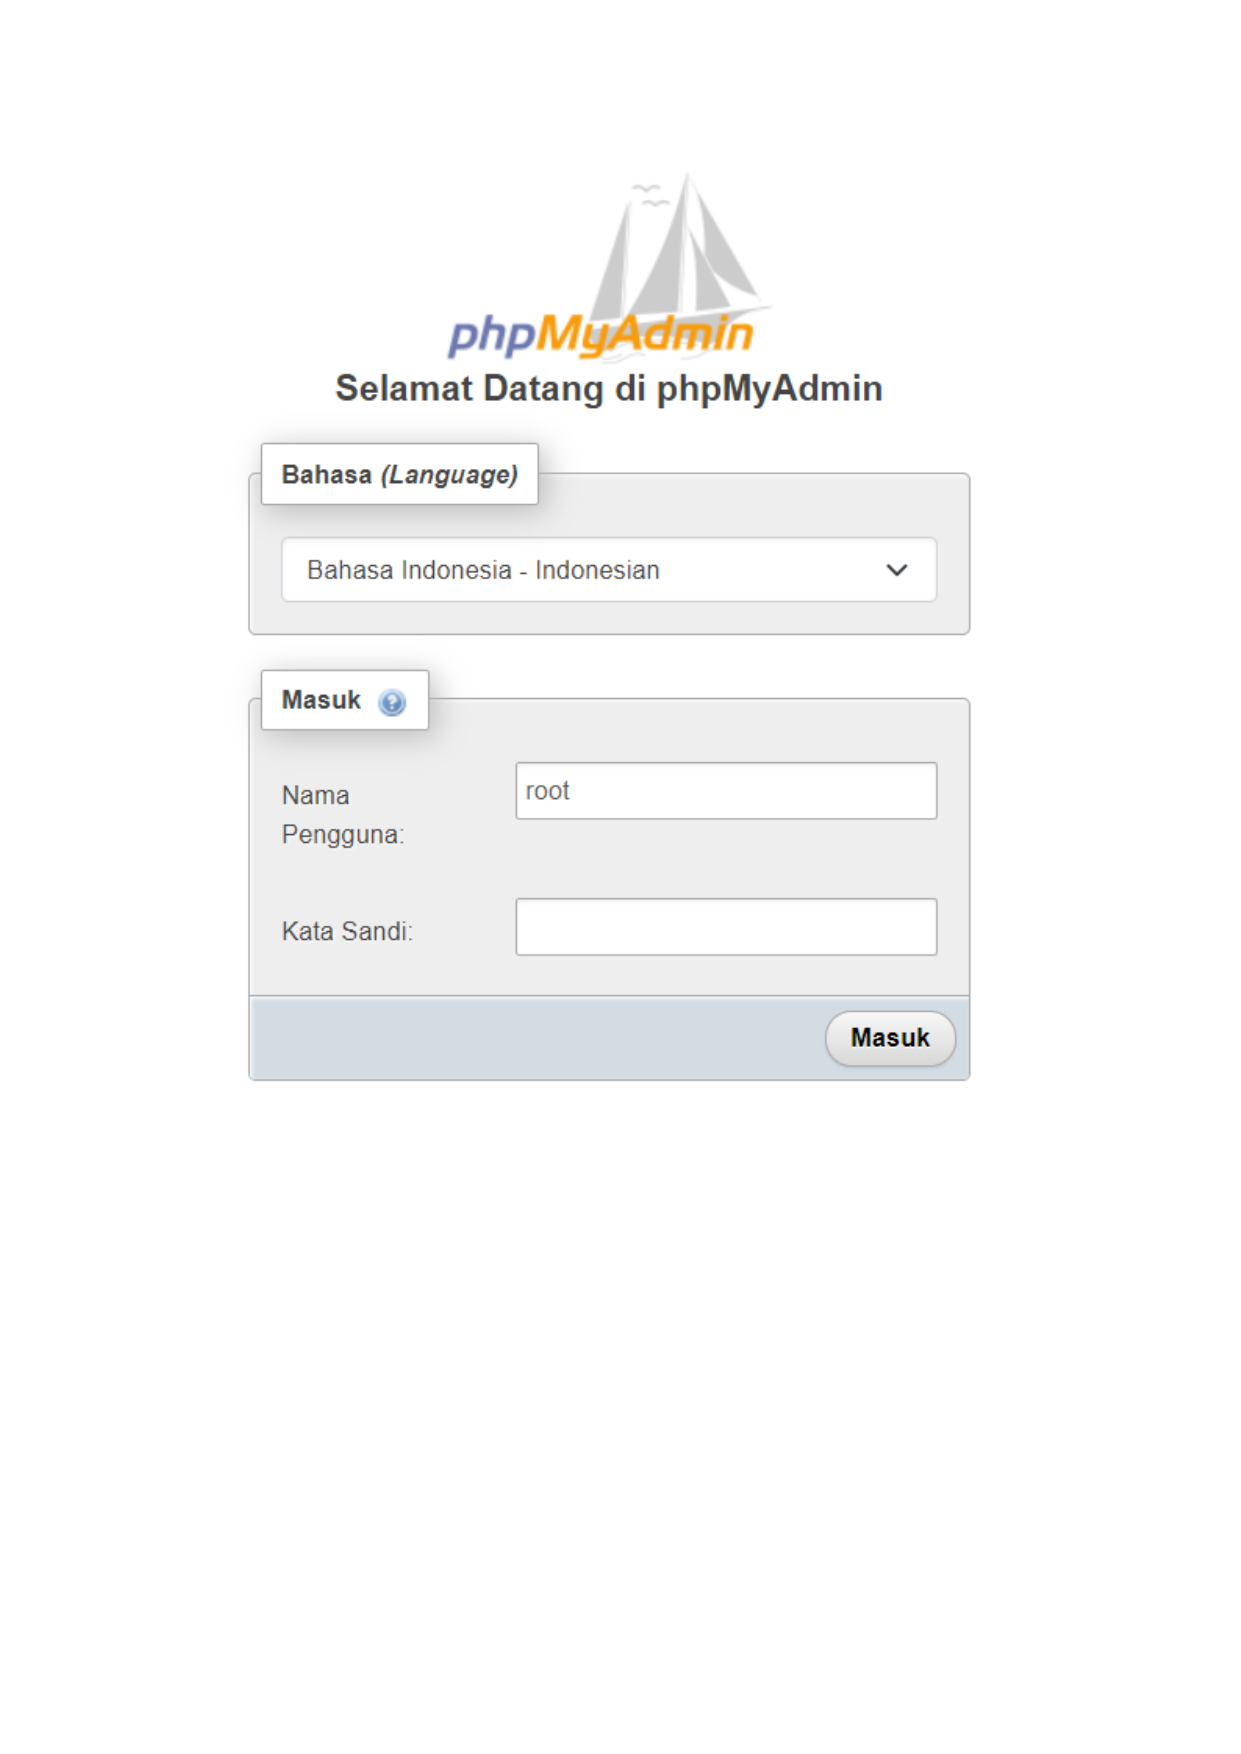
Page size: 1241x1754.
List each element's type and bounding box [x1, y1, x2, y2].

picture [150, 150, 1074, 1161]
